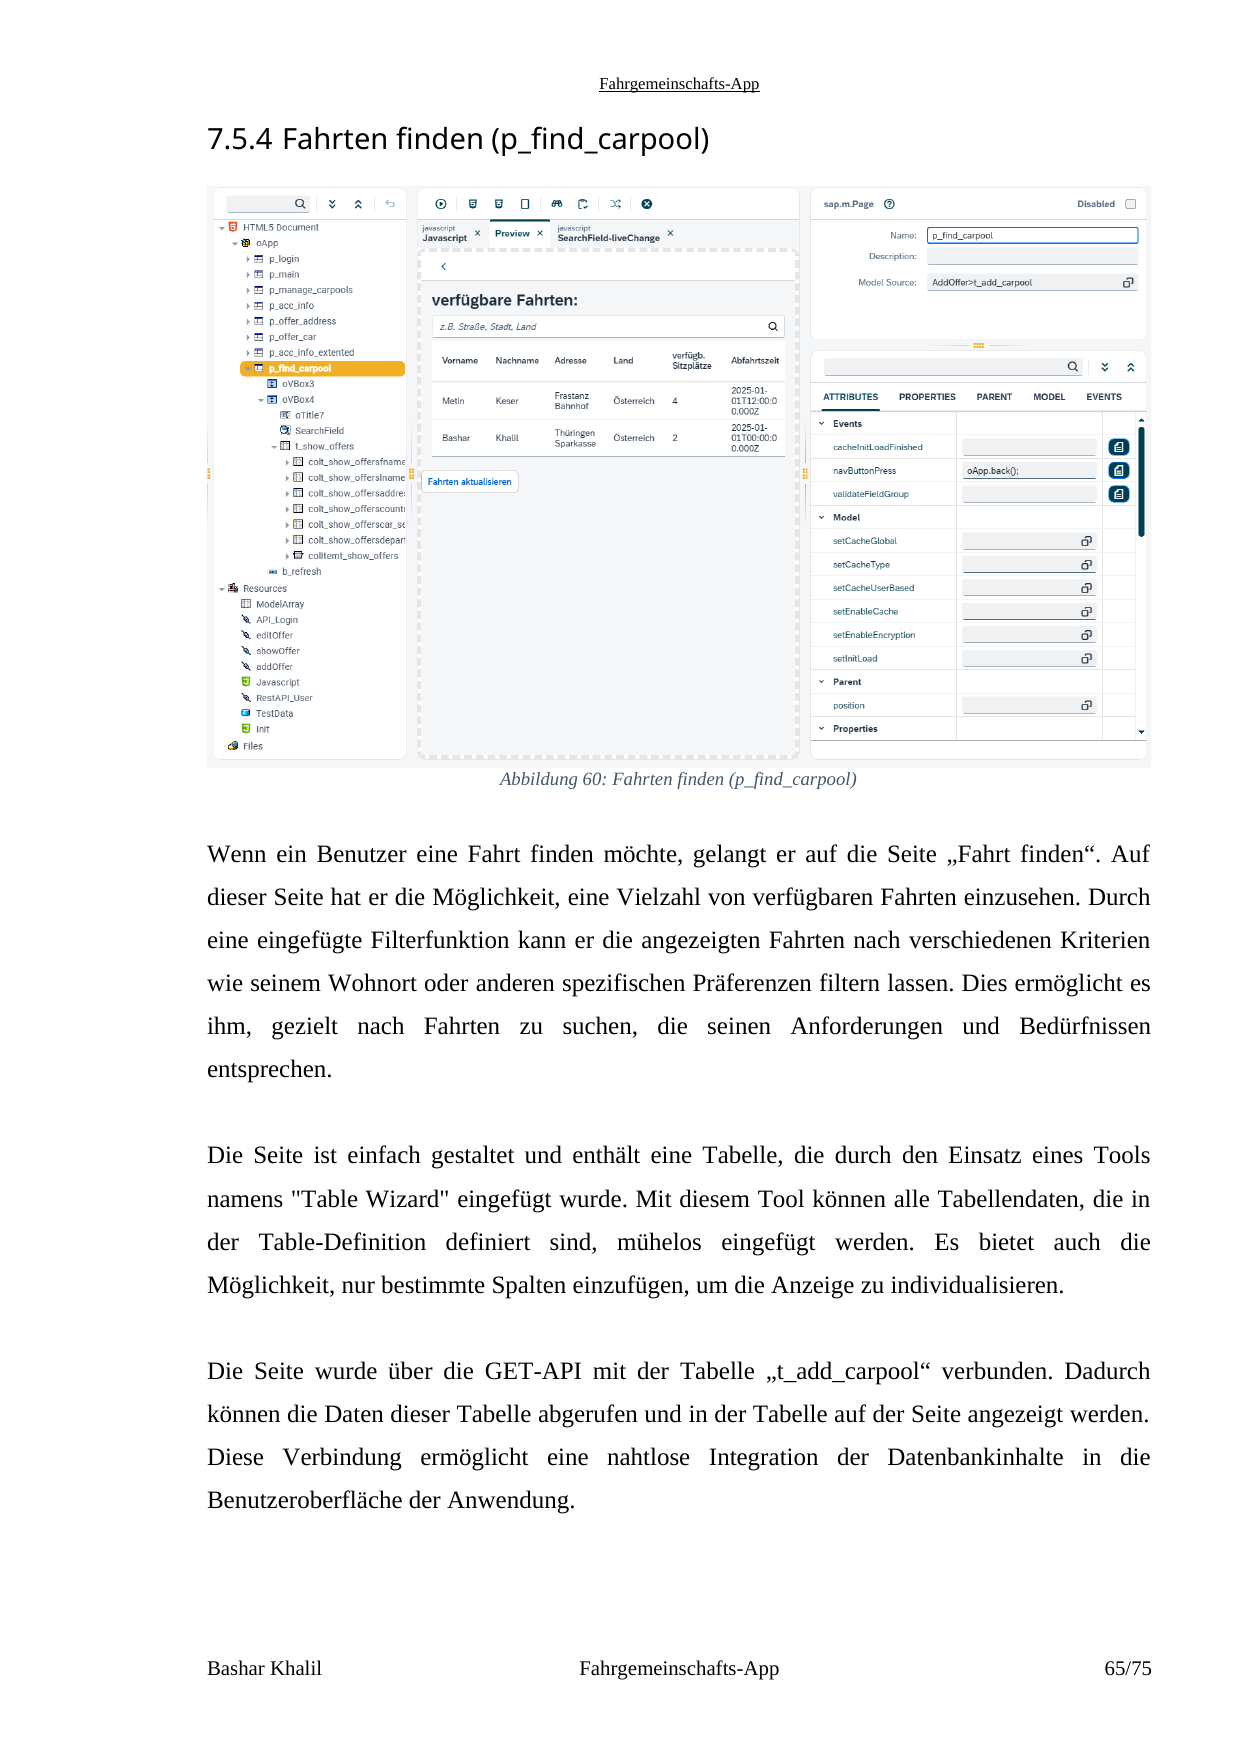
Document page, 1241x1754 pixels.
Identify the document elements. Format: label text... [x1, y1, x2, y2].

text Wenn ein Benutzer eine Fahrt finden möchte, gelangt er auf die Seite „Fahrt finden“. Auf dieser Seite hat er die Möglichkeit, eine Vielzahl von verfügbaren Fahrten einzusehen. Durch eine eingefügte Filterfunktion kann er die angezeigten Fahrten nach verschiedenen Kriterien wie seinem Wohnort oder anderen spezifischen Präferenzen filtern lassen. Dies ermöglicht es ihm, gezielt nach Fahrten zu suchen, die seinen Anforderungen und Bedürfnissen entsprechen. [207, 839, 1152, 1083]
subtitle Fahrten finden (p_find_carpool) [207, 118, 1152, 158]
picture [206, 186, 1152, 768]
text Abbildung 60: Fahrten finden (p_find_carpool) [207, 768, 1152, 789]
text Die Seite ist einfach gestaltet und enthält eine Tabelle, die durch den Einsatz eines Tools namens "Table Wizard" eingefügt wurde. Mit diesem Tool können alle Tabellendaten, die in der Table-Definition definiert sind, mühelos eingefügt werden. Es bietet auch die Möglichkeit, nur bestimmte Spalten einzufügen, um die Anzeige zu individualisieren. [207, 1141, 1152, 1299]
text Die Seite wurde über die GET-API mit der Tabelle „t_add_carpool“ verbunden. Dadurch können die Daten dieser Tabelle abgerufen und in der Tabelle auf der Seite angezeigt werden. Diese Verbindung ermöglicht eine nahtlose Integration der Datenbankinhalte in die Benutzeroberfläche der Anwendung. [207, 1356, 1152, 1514]
